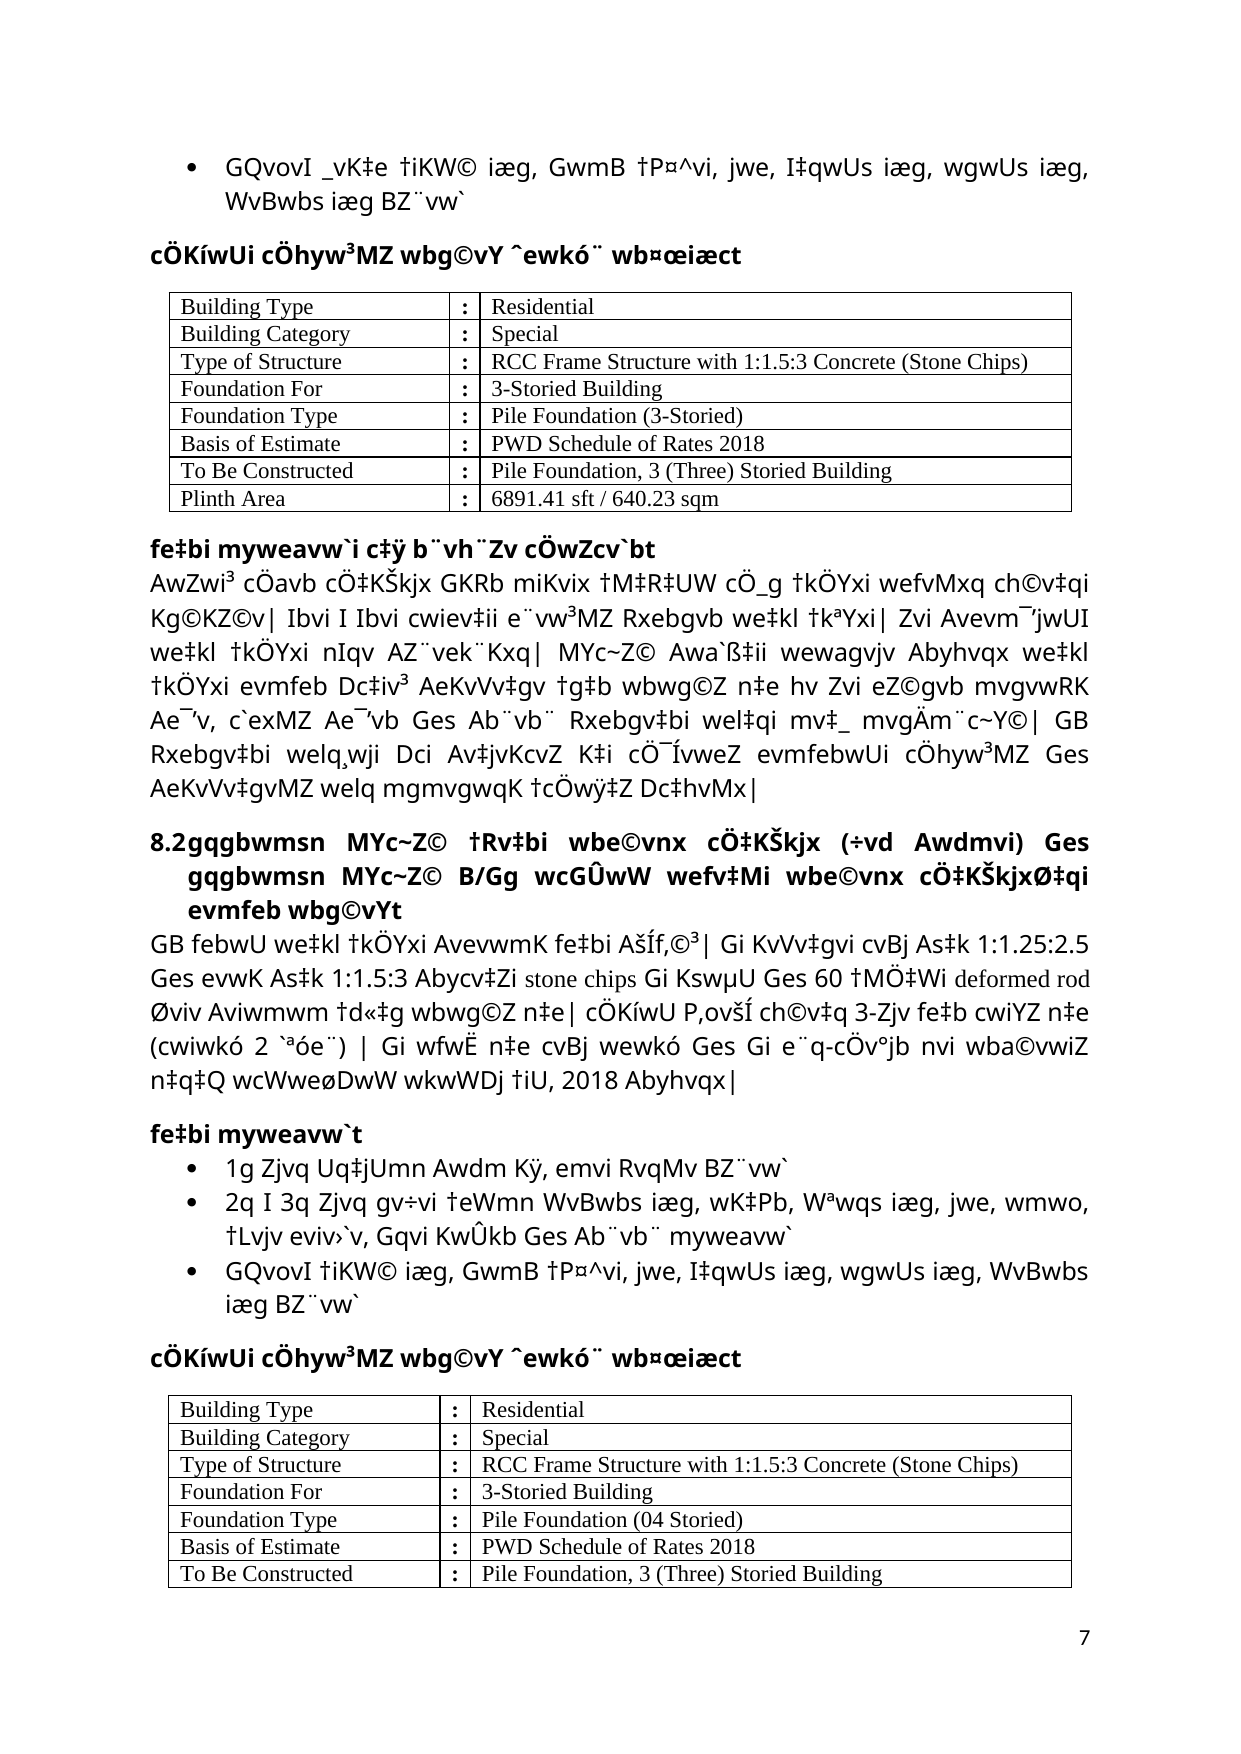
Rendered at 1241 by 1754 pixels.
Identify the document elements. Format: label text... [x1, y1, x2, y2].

text cÖKíwUi cÖhyw³MZ wbg©vY ˆewkó¨ wb¤œiæct [150, 238, 1090, 272]
list GQvovI †iKW© iæg, GwmB †P¤^vi, jwe, I‡qwUs iæg, wgwUs iæg, WvBwbs iæg BZ¨vw` [187, 1253, 1090, 1321]
text fe‡bi myweavw`t [150, 1117, 1090, 1151]
table_header Residential [471, 1396, 1071, 1422]
table_cell Type of Structure [169, 1451, 439, 1477]
table_cell : [450, 430, 479, 456]
table_cell Special [481, 320, 1071, 347]
table_cell Pile Foundation (3-Storied) [481, 403, 1071, 429]
text GB febwU we‡kl †kÖYxi AvevwmK fe‡bi AšÍf‚©³| Gi KvVv‡gvi cvBj As‡k 1:1.25:2.5 Ges evwK As‡k 1:1.5:3 Abycv‡Zi stone chips Gi KswµU Ges 60 †MÖ‡Wi deformed rod Øviv Aviwmwm †d«‡g wbwg©Z n‡e| cÖKíwU P‚ovšÍ ch©v‡q 3-Zjv fe‡b cwiYZ n‡e (cwiwkó 2 `ªóe¨) | Gi wfwË n‡e cvBj wewkó Ges Gi e¨q-cÖv°jb nvi wba©vwiZ n‡q‡Q wcWweøDwW wkwWDj †iU, 2018 Abyhvqx| [150, 927, 1090, 1097]
table_cell RCC Frame Structure with 1:1.5:3 Concrete (Stone Chips) [481, 348, 1071, 374]
table_header Building Type [169, 1396, 439, 1422]
table_cell PWD Schedule of Rates 2018 [471, 1533, 1071, 1559]
table_cell PWD Schedule of Rates 2018 [481, 430, 1071, 456]
table_cell 3-Storied Building [481, 375, 1071, 402]
table_cell Pile Foundation, 3 (Three) Storied Building [471, 1561, 1071, 1587]
table_header Building Type [170, 293, 449, 319]
table_cell : [441, 1478, 470, 1505]
table_cell Building Category [170, 320, 449, 347]
table_cell Type of Structure [170, 348, 449, 374]
table_cell : [441, 1424, 470, 1450]
table_cell Foundation For [169, 1478, 439, 1505]
table_header : [441, 1396, 470, 1422]
table_cell Special [471, 1424, 1071, 1450]
table_cell Basis of Estimate [169, 1533, 439, 1559]
table_cell Pile Foundation (04 Storied) [471, 1506, 1071, 1532]
table_cell : [441, 1506, 470, 1532]
list 2q I 3q Zjvq gv÷vi †eWmn WvBwbs iæg, wK‡Pb, Wªwqs iæg, jwe, wmwo, †Lvjv eviv›`v, Gqvi KwÛkb Ges Ab¨vb¨ myweavw` [187, 1185, 1090, 1253]
text fe‡bi myweavw`i c‡ÿ b¨vh¨Zv cÖwZcv`bt [150, 532, 1090, 566]
table_cell : [450, 375, 479, 402]
table_cell To Be Constructed [169, 1561, 439, 1587]
table_cell : [441, 1561, 470, 1587]
list 1g Zjvq Uq‡jUmn Awdm Kÿ, emvi RvqMv BZ¨vw` [187, 1151, 1090, 1185]
table_cell Foundation Type [170, 403, 449, 429]
table_cell Foundation For [170, 375, 449, 402]
text cÖKíwUi cÖhyw³MZ wbg©vY ˆewkó¨ wb¤œiæct [150, 1341, 1090, 1375]
table_cell Basis of Estimate [170, 430, 449, 456]
table_cell RCC Frame Structure with 1:1.5:3 Concrete (Stone Chips) [471, 1451, 1071, 1477]
subtitle gqgbwmsn MYc~Z© †Rv‡bi wbe©vnx cÖ‡KŠkjx (÷vd Awdmvi) Ges gqgbwmsn MYc~Z© B/Gg wcGÛwW wefv‡Mi wbe©vnx cÖ‡KŠkjxØ‡qi evmfeb wbg©vYt [150, 824, 1090, 927]
table_cell To Be Constructed [170, 458, 449, 484]
table_header : [450, 293, 479, 319]
table_header Residential [481, 293, 1071, 319]
table_cell : [450, 348, 479, 374]
table_cell 6891.41 sft / 640.23 sqm [481, 485, 1071, 511]
table_cell : [441, 1451, 470, 1477]
table_cell : [450, 458, 479, 484]
table_cell Pile Foundation, 3 (Three) Storied Building [481, 458, 1071, 484]
list GQvovI _vK‡e †iKW© iæg, GwmB †P¤^vi, jwe, I‡qwUs iæg, wgwUs iæg, WvBwbs iæg BZ¨vw` [187, 150, 1090, 218]
table_cell : [450, 403, 479, 429]
table_cell Building Category [169, 1424, 439, 1450]
table_cell Plinth Area [170, 485, 449, 511]
table_cell : [450, 320, 479, 347]
table_cell : [441, 1533, 470, 1559]
table_cell : [450, 485, 479, 511]
table_cell 3-Storied Building [471, 1478, 1071, 1505]
text AwZwi³ cÖavb cÖ‡KŠkjx GKRb miKvix †M‡R‡UW cÖ_g †kÖYxi wefvMxq ch©v‡qi Kg©KZ©v| Ibvi I Ibvi cwiev‡ii e¨vw³MZ Rxebgvb we‡kl †kªYxi| Zvi Avevm¯’jwUI we‡kl †kÖYxi nIqv AZ¨vek¨Kxq| MYc~Z© Awa`ß‡ii wewagvjv Abyhvqx we‡kl †kÖYxi evmfeb Dc‡iv³ AeKvVv‡gv †g‡b wbwg©Z n‡e hv Zvi eZ©gvb mvgvwRK Ae¯’v, c`exMZ Ae¯’vb Ges Ab¨vb¨ Rxebgv‡bi wel‡qi mv‡_ mvgÄm¨c~Y©| GB Rxebgv‡bi welq¸wji Dci Av‡jvKcvZ K‡i cÖ¯ÍvweZ evmfebwUi cÖhyw³MZ Ges AeKvVv‡gvMZ welq mgmvgwqK †cÖwÿ‡Z Dc‡hvMx| [150, 566, 1090, 804]
table_cell Foundation Type [169, 1506, 439, 1532]
